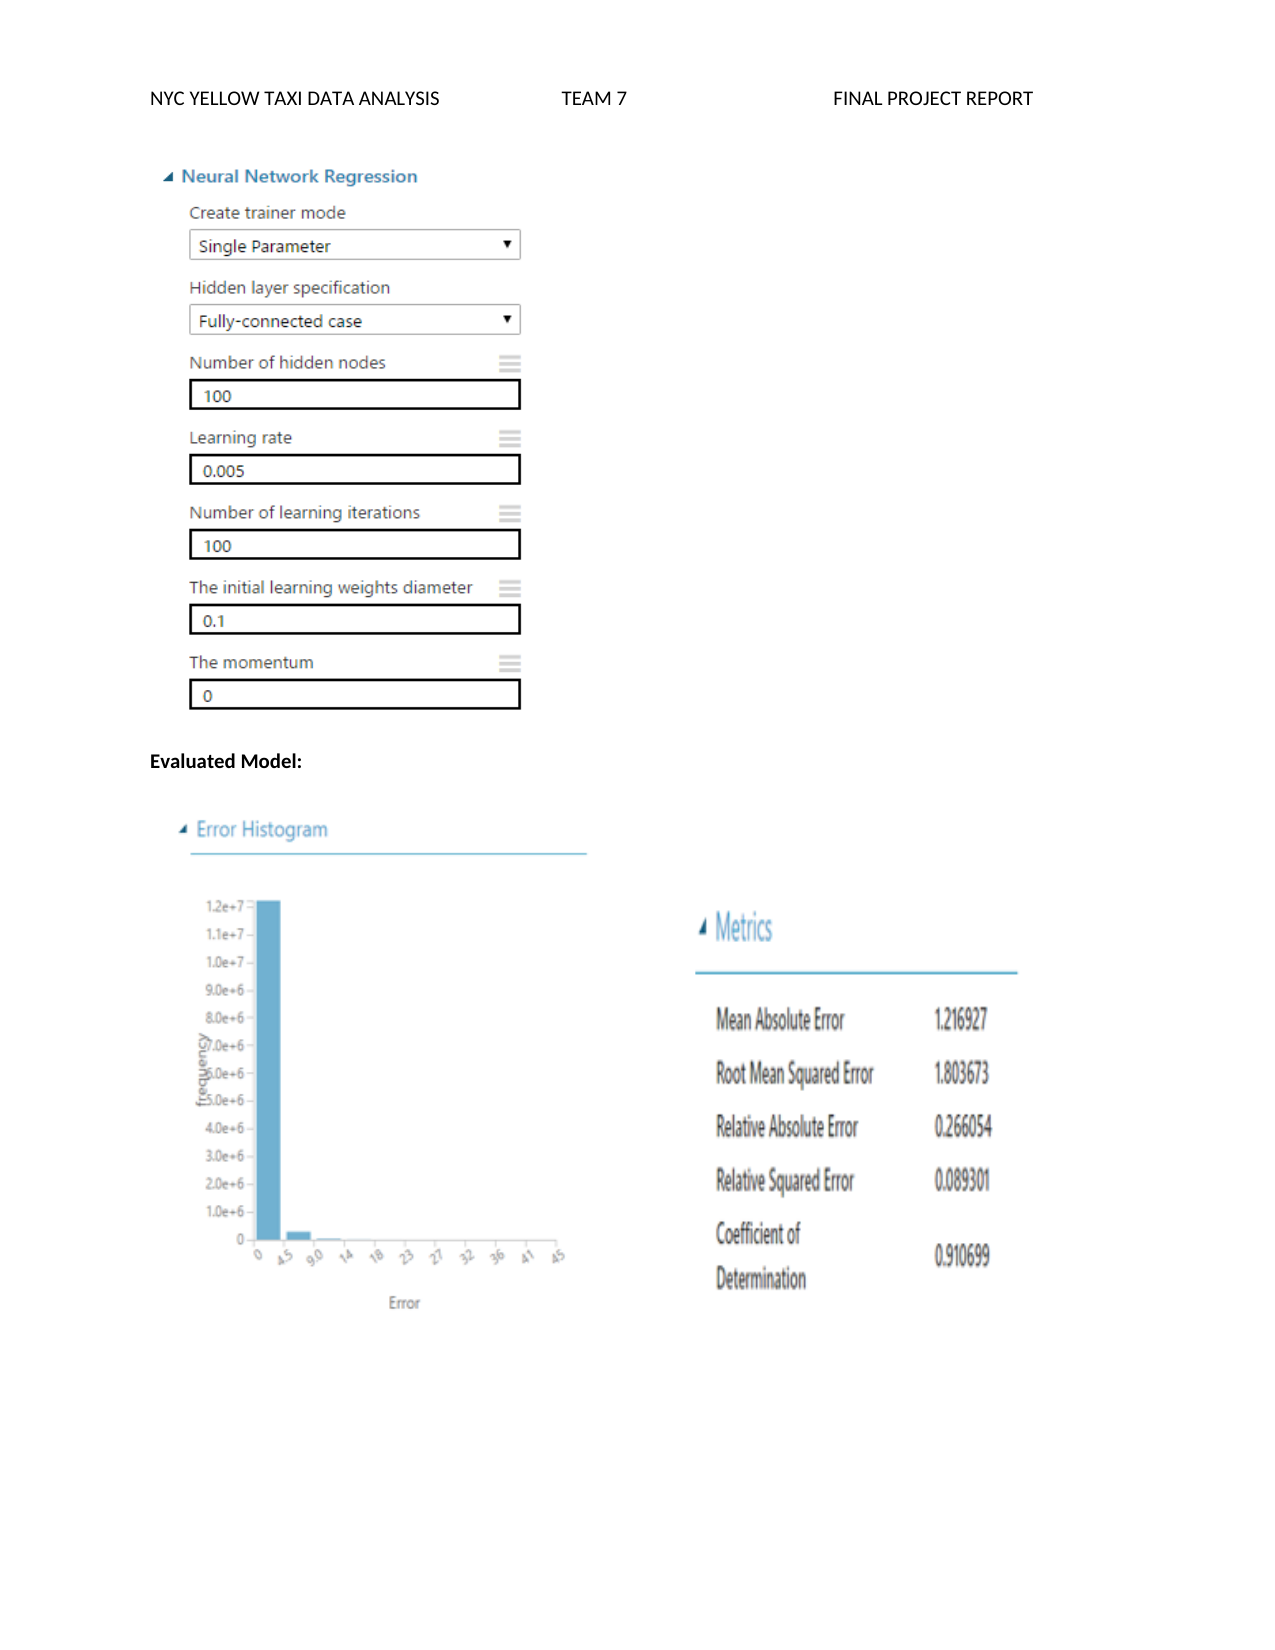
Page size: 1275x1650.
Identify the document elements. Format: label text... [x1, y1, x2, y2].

picture [150, 150, 566, 724]
picture [150, 798, 1049, 1334]
text Evaluated Model: [150, 748, 1125, 773]
